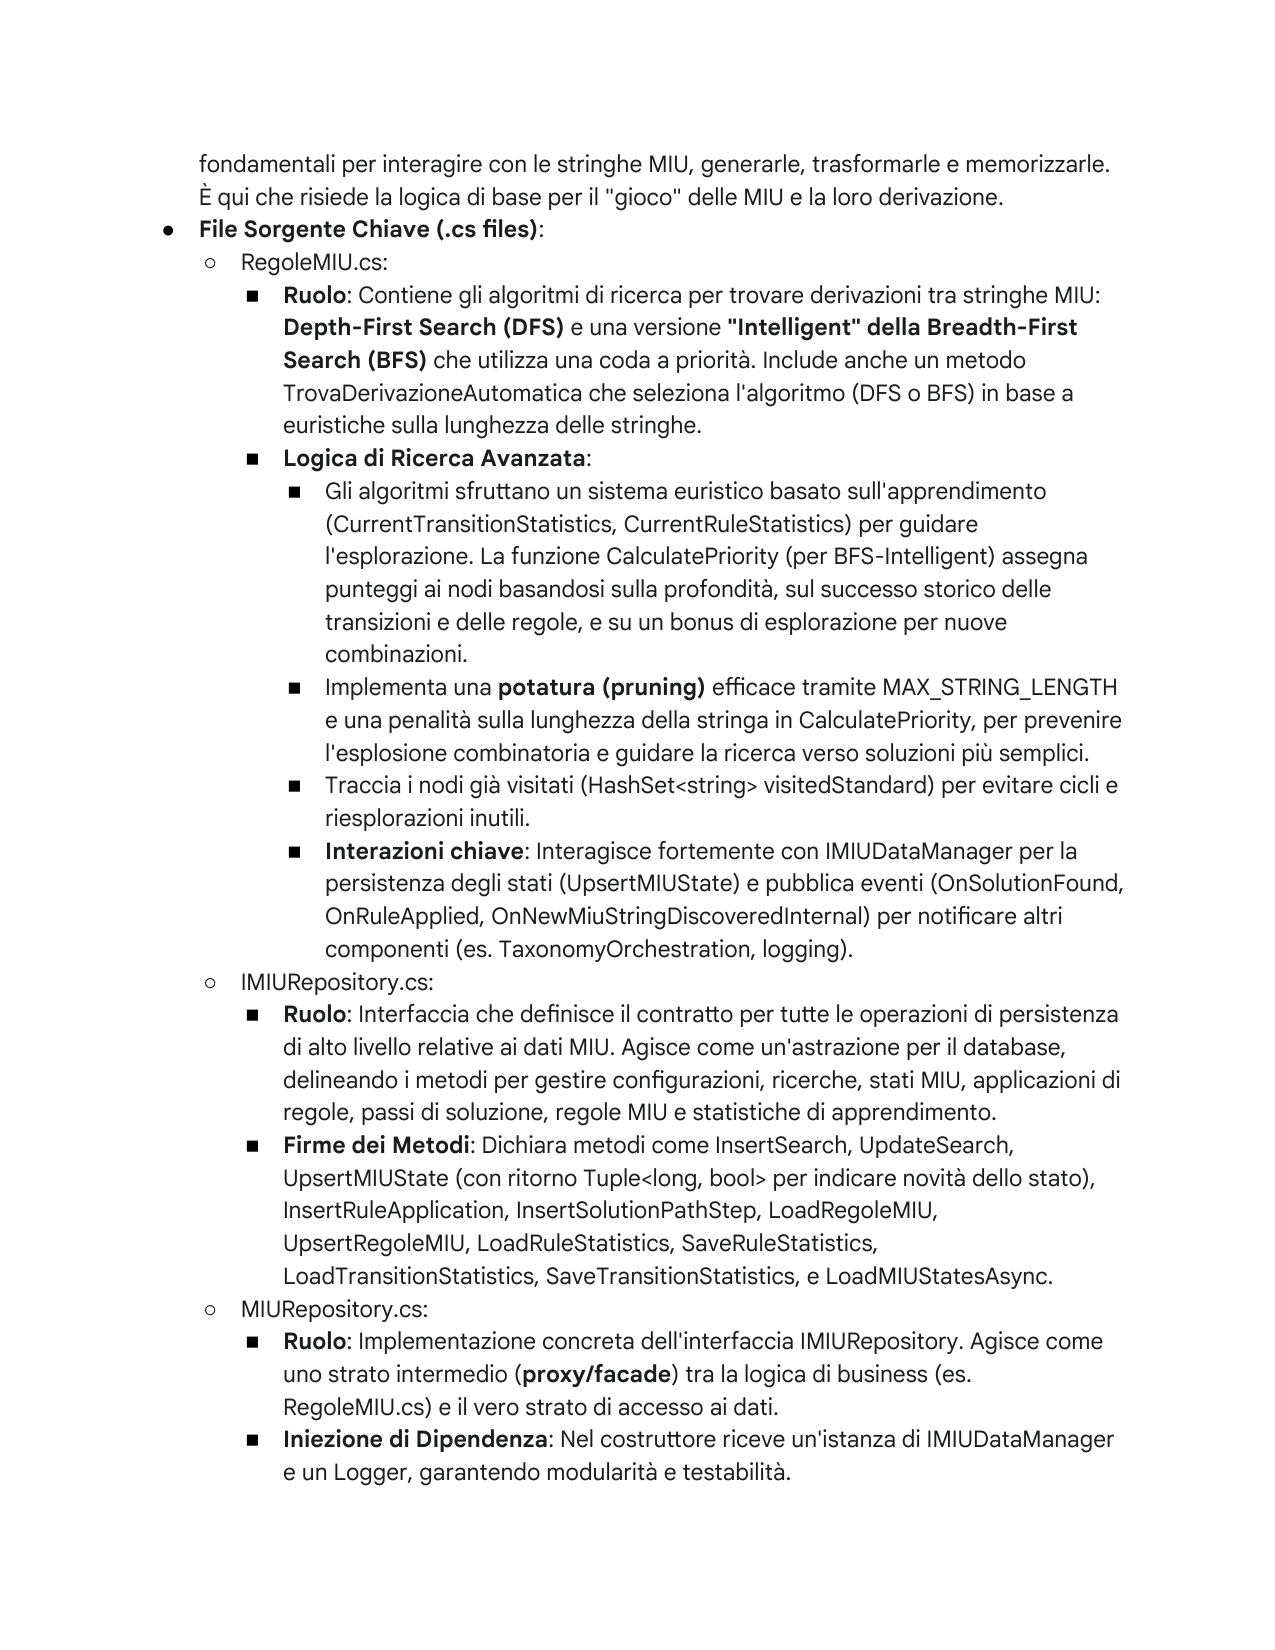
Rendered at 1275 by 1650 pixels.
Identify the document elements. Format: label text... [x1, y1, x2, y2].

list File Sorgente Chiave (.cs files): [161, 215, 1125, 244]
list Gli algoritmi sfruttano un sistema euristico basato sull'apprendimento (CurrentTransitionStatistics, CurrentRuleStatistics) per guidare l'esplorazione. La funzione CalculatePriority (per BFS-Intelligent) assegna punteggi ai nodi basandosi sulla profondità, sul successo storico delle transizioni e delle regole, e su un bonus di esplorazione per nuove combinazioni. [287, 477, 1125, 669]
list Traccia i nodi già visitati (HashSet<string> visitedStandard) per evitare cicli e riesplorazioni inutili. [287, 771, 1125, 833]
list Implementa una potatura (pruning) efficace tramite MAX_STRING_LENGTH e una penalità sulla lunghezza della stringa in CalculatePriority, per prevenire l'esplosione combinatoria e guidare la ricerca verso soluzioni più semplici. [287, 673, 1125, 767]
list Ruolo: Contiene gli algoritmi di ricerca per trovare derivazioni tra stringhe MIU: Depth-First Search (DFS) e una versione "Intelligent" della Breadth-First Search (BFS) che utilizza una coda a priorità. Include anche un metodo TrovaDerivazioneAutomatica che seleziona l'algoritmo (DFS o BFS) in base a euristiche sulla lunghezza delle stringhe. [245, 281, 1125, 440]
list Logica di Ricerca Avanzata: [245, 444, 1125, 473]
list Interazioni chiave: Interagisce fortemente con IMIUDataManager per la persistenza degli stati (UpsertMIUState) e pubblica eventi (OnSolutionFound, OnRuleApplied, OnNewMiuStringDiscoveredInternal) per notificare altri componenti (es. TaxonomyOrchestration, logging). [287, 837, 1125, 964]
list Firme dei Metodi: Dichiara metodi come InsertSearch, UpdateSearch, UpsertMIUState (con ritorno Tuple<long, bool> per indicare novità dello stato), InsertRuleApplication, InsertSolutionPathStep, LoadRegoleMIU, UpsertRegoleMIU, LoadRuleStatistics, SaveRuleStatistics, LoadTransitionStatistics, SaveTransitionStatistics, e LoadMIUStatesAsync. [245, 1131, 1125, 1291]
list MIURepository.cs: [203, 1295, 1125, 1323]
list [161, 150, 1125, 211]
list Ruolo: Interfaccia che definisce il contratto per tutte le operazioni di persistenza di alto livello relative ai dati MIU. Agisce come un'astrazione per il database, delineando i metodi per gestire configurazioni, ricerche, stati MIU, applicazioni di regole, passi di soluzione, regole MIU e statistiche di apprendimento. [245, 1000, 1125, 1127]
list Ruolo: Implementazione concreta dell'interfaccia IMIURepository. Agisce come uno strato intermedio (proxy/facade) tra la logica di business (es. RegoleMIU.cs) e il vero strato di accesso ai dati. [245, 1327, 1125, 1422]
list IMIURepository.cs: [203, 968, 1125, 996]
list Iniezione di Dipendenza: Nel costruttore riceve un'istanza di IMIUDataManager e un Logger, garantendo modularità e testabilità. [245, 1426, 1125, 1487]
list RegoleMIU.cs: [203, 248, 1125, 277]
